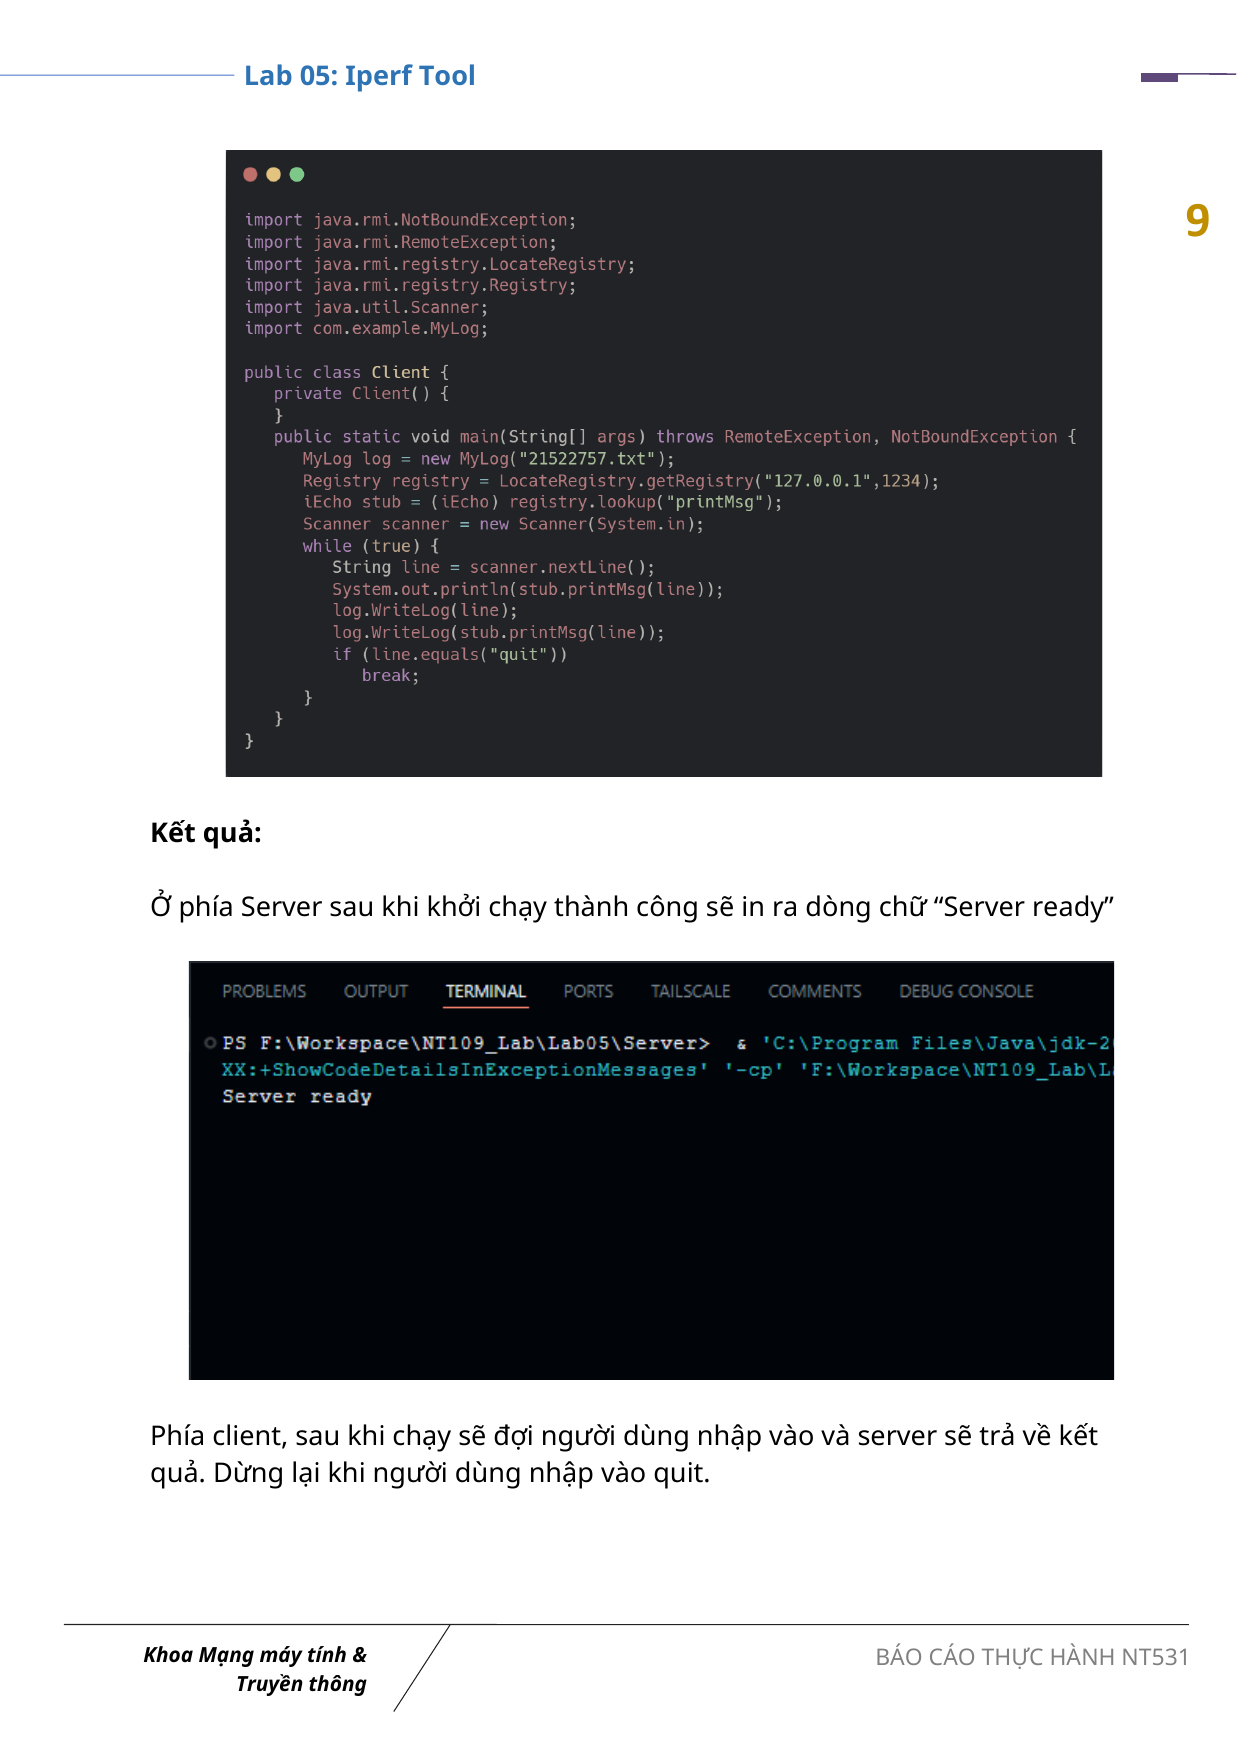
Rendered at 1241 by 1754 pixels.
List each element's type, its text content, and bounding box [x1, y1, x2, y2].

picture [225, 150, 1103, 777]
picture [188, 961, 1115, 1380]
text Kết quả: [150, 813, 1153, 850]
text Ở phía Server sau khi khởi chạy thành công sẽ in ra dòng chữ “Server ready” [150, 887, 1153, 924]
text Phía client, sau khi chạy sẽ đợi người dùng nhập vào và server sẽ trả về kết quả. Dừng lại khi người dùng nhập vào quit. [150, 1417, 1153, 1490]
